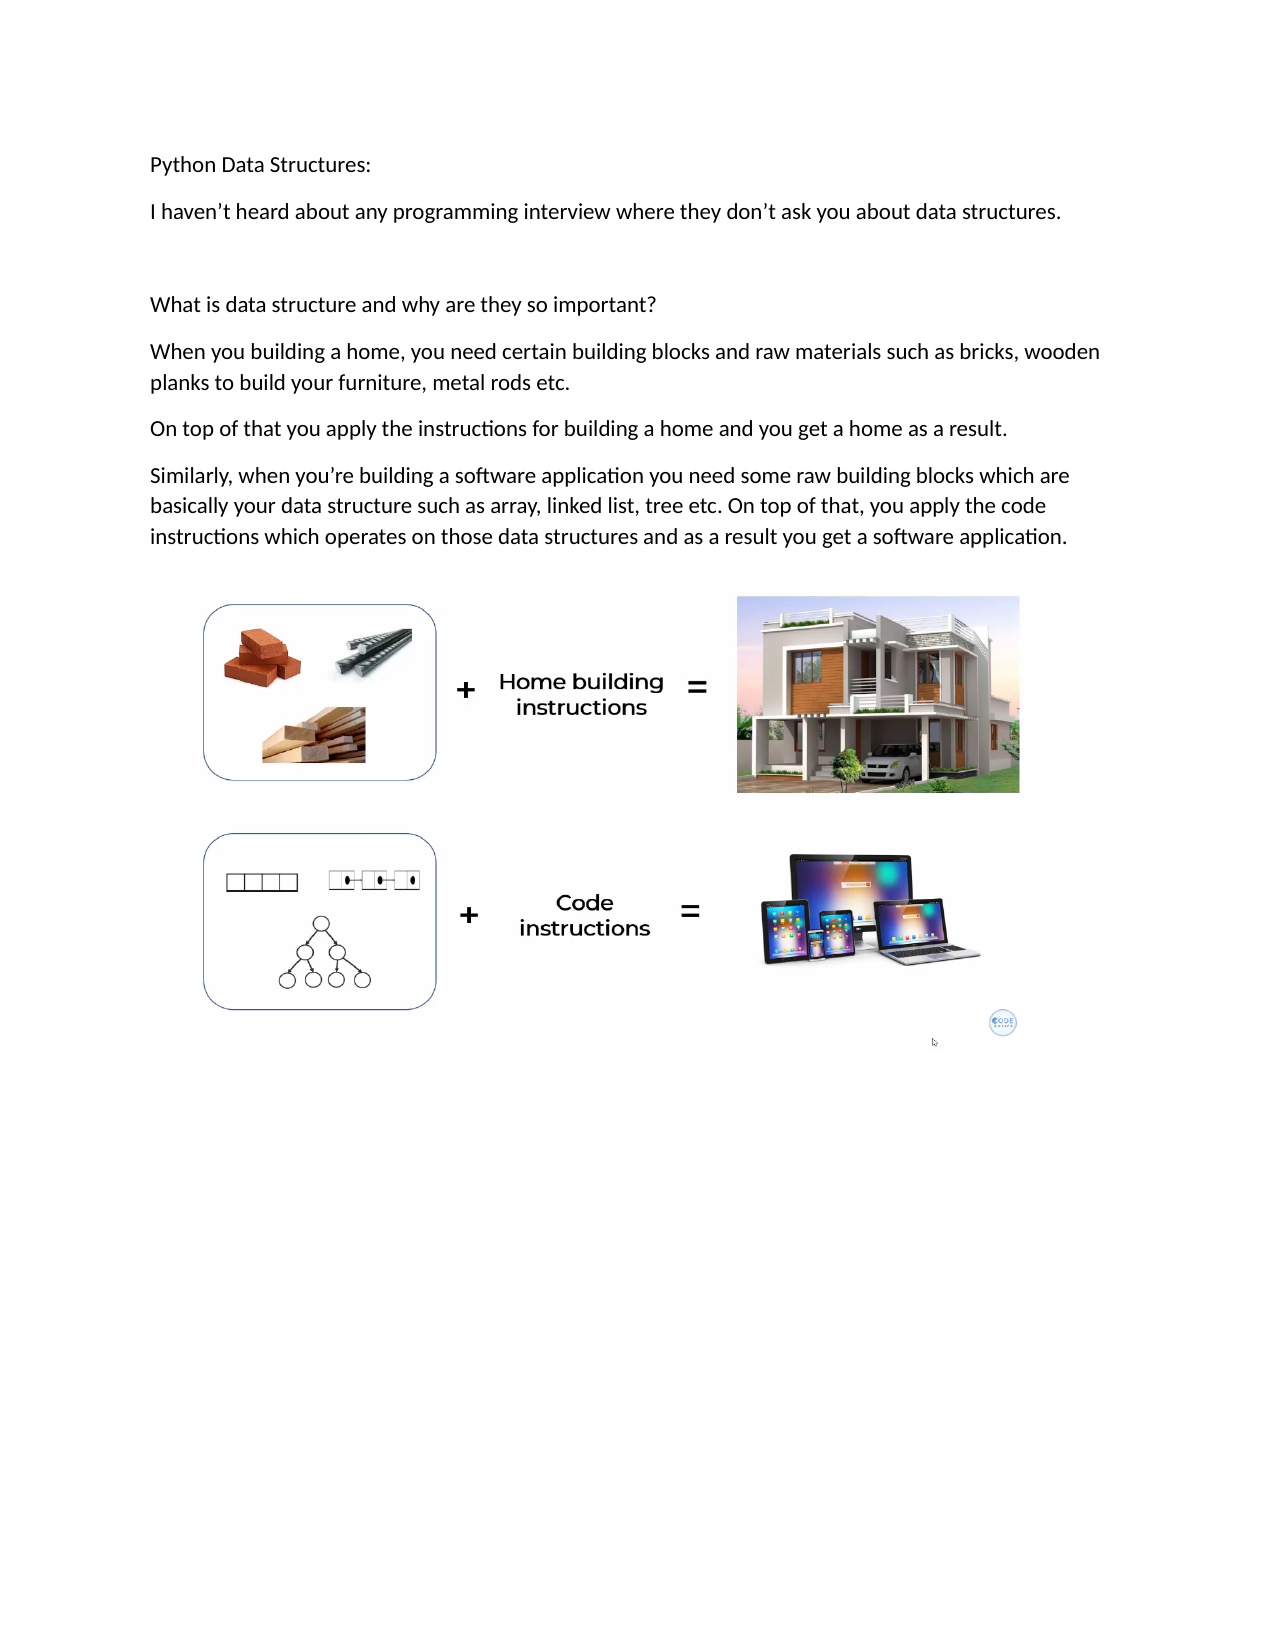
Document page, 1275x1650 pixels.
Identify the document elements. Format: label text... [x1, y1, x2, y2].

text Similarly, when you’re building a software application you need some raw building blocks which are basically your data structure such as array, linked list, tree etc. On top of that, you apply the code instructions which operates on those data structures and as a result you get a software application. [150, 461, 1125, 550]
text When you building a home, you need certain building blocks and raw materials such as bricks, wooden planks to build your furniture, metal rods etc. [150, 337, 1125, 396]
text I haven’t heard about any programming interview where they don’t ask you about data structures. [150, 197, 1125, 225]
text Python Data Structures: [150, 150, 1125, 178]
picture [150, 568, 1032, 1052]
text On top of that you apply the instructions for building a home and you get a home as a result. [150, 414, 1125, 443]
text What is data structure and why are they so important? [150, 291, 1125, 319]
